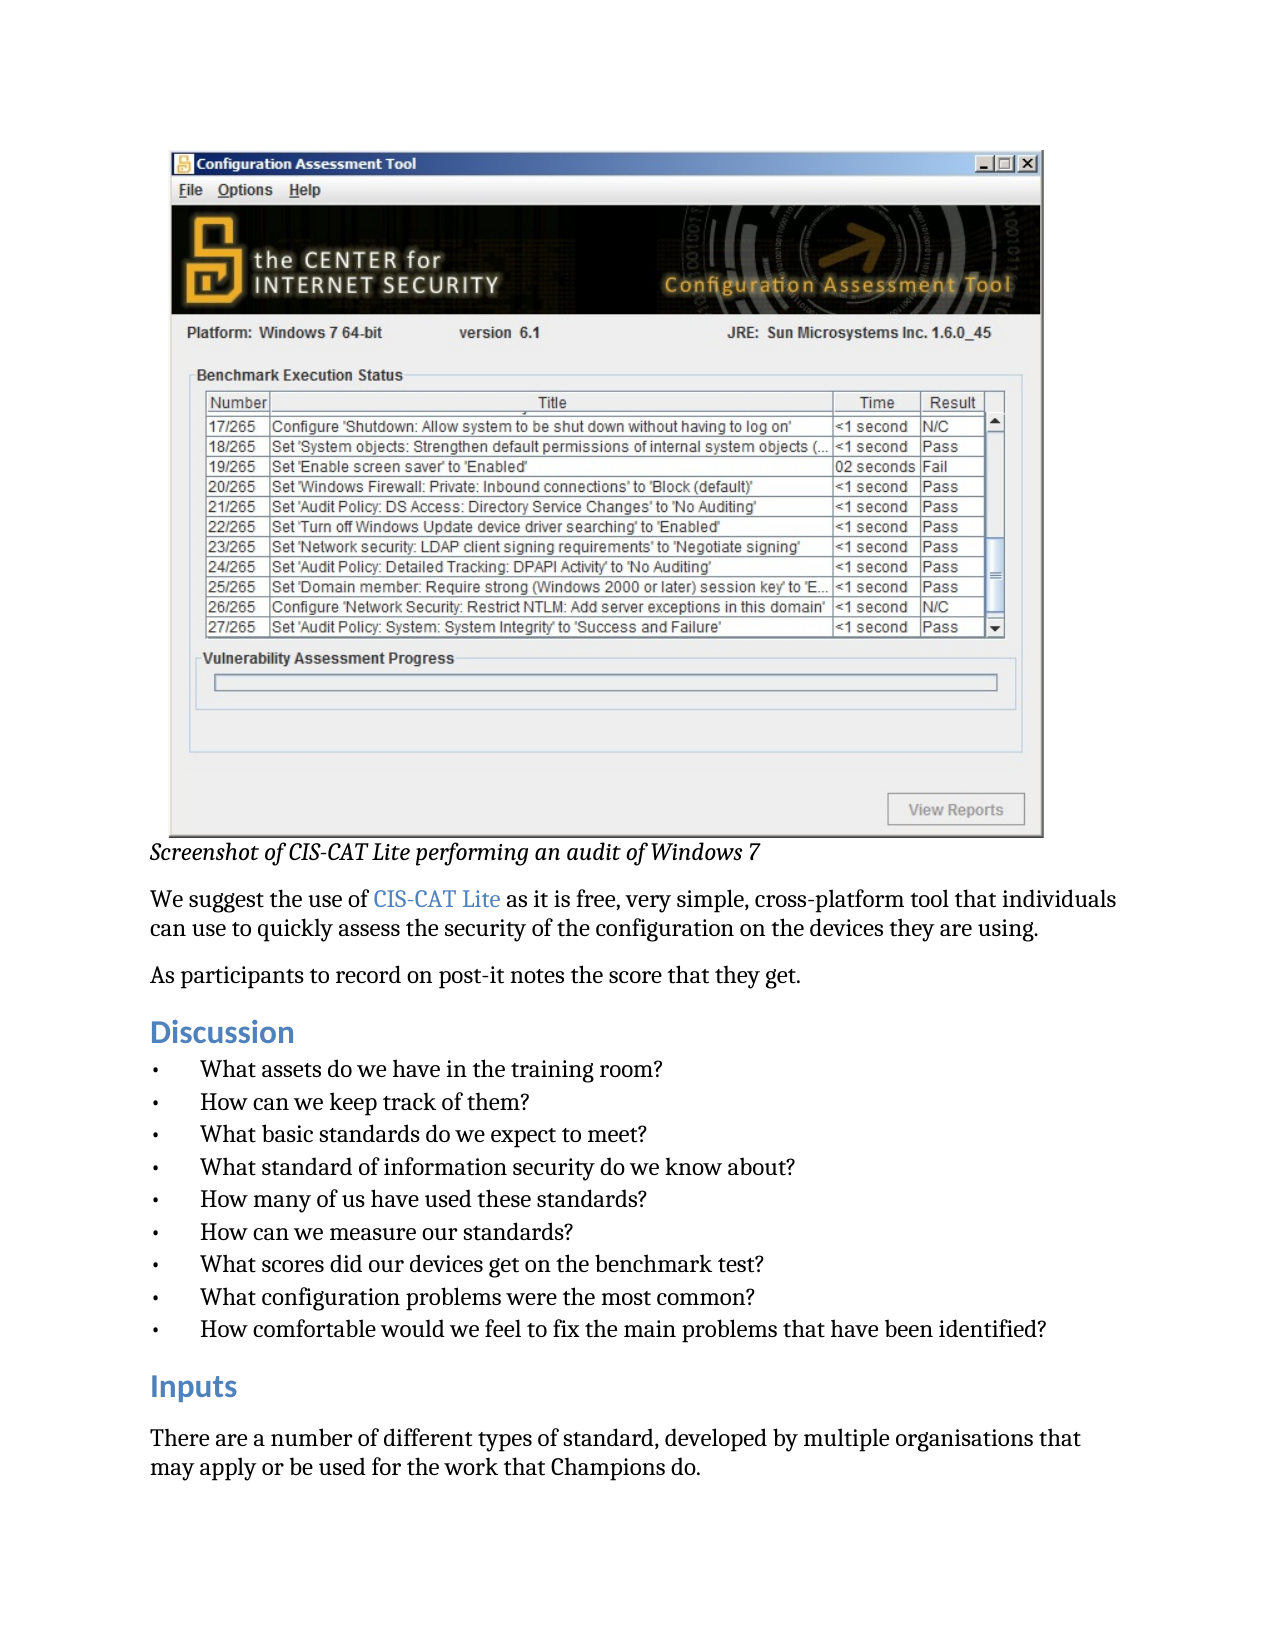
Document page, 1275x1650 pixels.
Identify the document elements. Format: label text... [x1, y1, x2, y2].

list What scores did our devices get on the benchmark test? [150, 1250, 1125, 1279]
subtitle Discussion [150, 1011, 1125, 1052]
list What configuration problems were the most common? [150, 1283, 1125, 1312]
subtitle Inputs [150, 1365, 1125, 1406]
list How many of us have used these standards? [150, 1185, 1125, 1214]
list How can we measure our standards? [150, 1218, 1125, 1247]
text There are a number of different types of standard, developed by multiple organisations that may apply or be used for the work that Champions do. [150, 1424, 1125, 1482]
list How comfortable would we feel to fix the main problems that have been identified? [150, 1315, 1125, 1344]
list What assets do we have in the training room? [150, 1055, 1125, 1084]
picture [168, 150, 1044, 838]
list What standard of information security do we know about? [150, 1153, 1125, 1182]
text As participants to record on post-it notes the score that they get. [150, 961, 1125, 990]
text We suggest the use of CIS-CAT Lite as it is free, very simple, cross-platform tool that individuals can use to quickly assess the security of the configuration on the devices they are using. [150, 885, 1125, 942]
list What basic standards do we expect to meet? [150, 1120, 1125, 1149]
list How can we keep track of them? [150, 1088, 1125, 1117]
